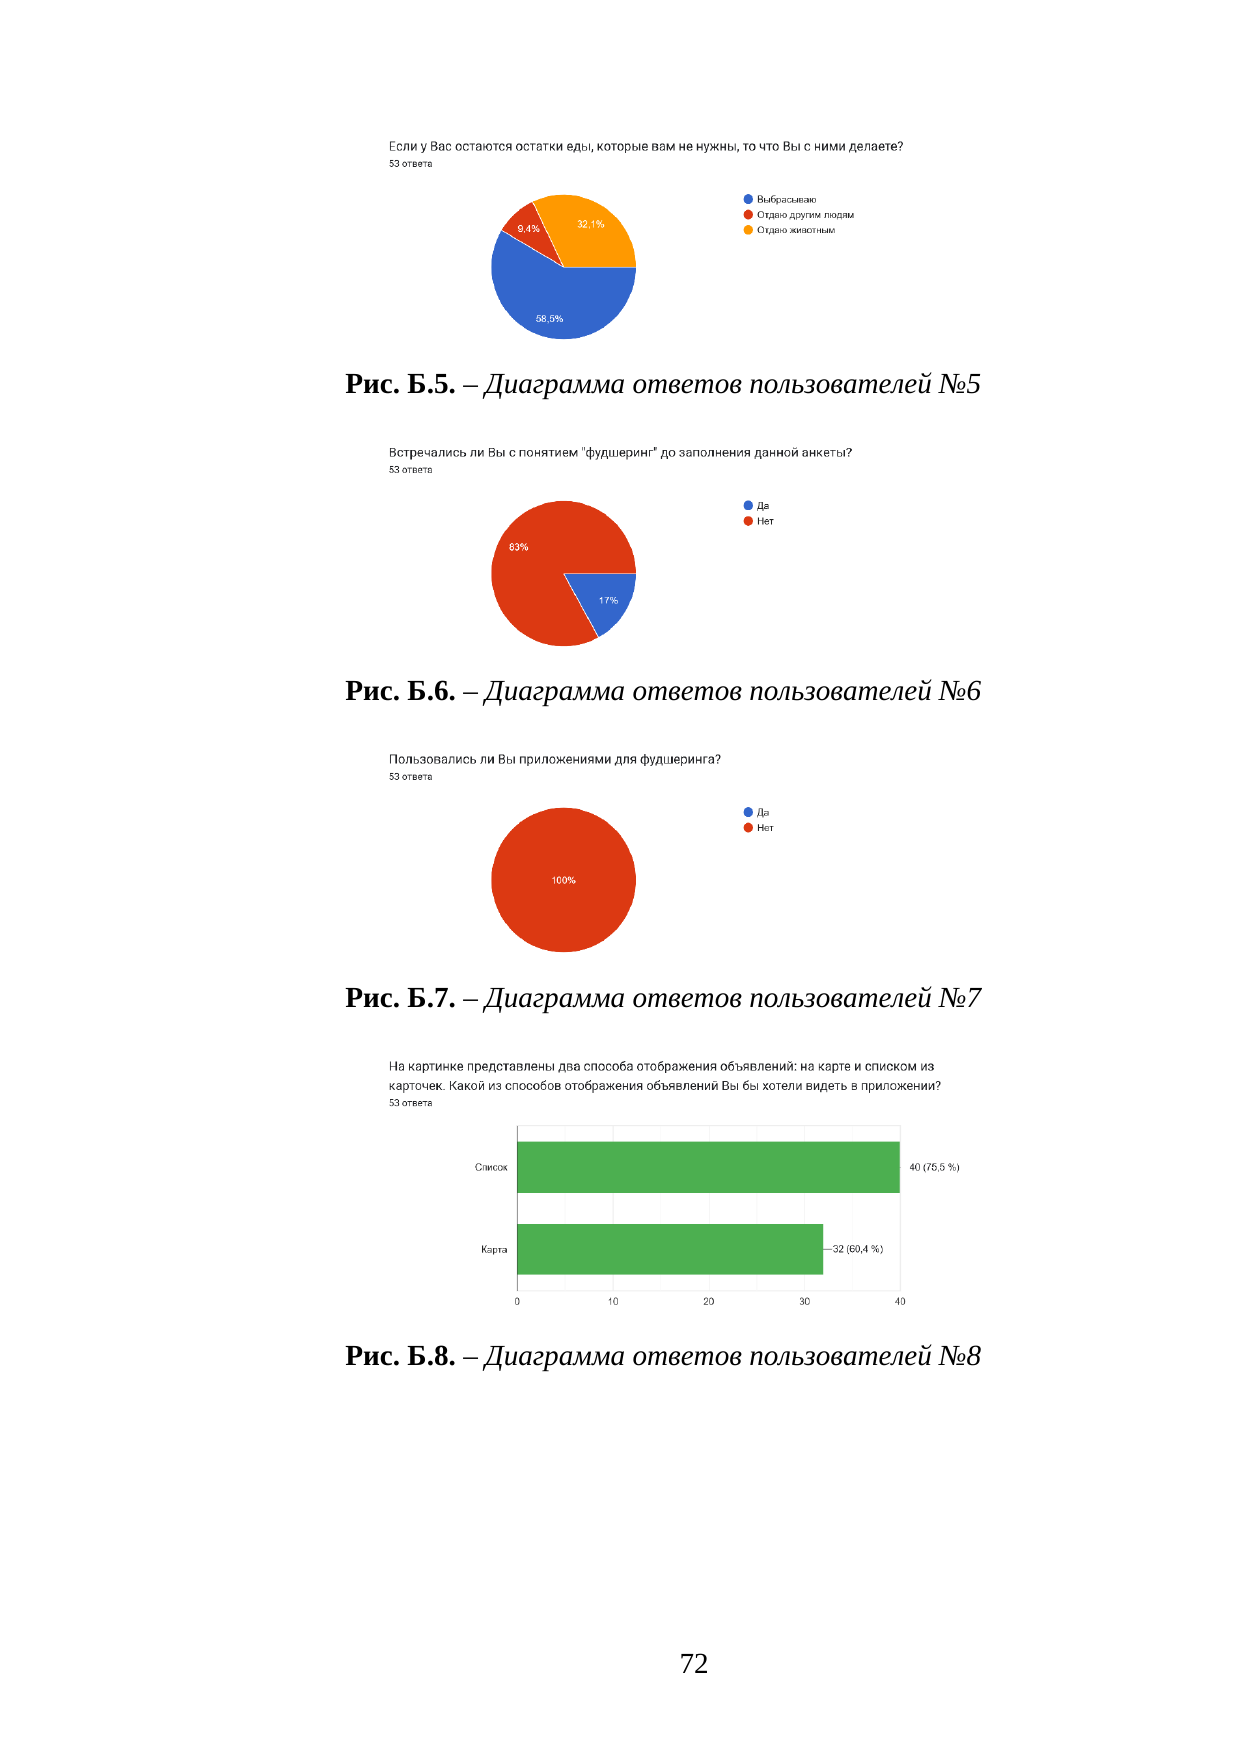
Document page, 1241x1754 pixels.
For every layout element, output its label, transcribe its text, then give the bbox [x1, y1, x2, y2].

picture [369, 118, 960, 367]
text Рис. Б.7. – Диаграмма ответов пользователей №7 [177, 980, 1152, 1013]
text Рис. Б.5. – Диаграмма ответов пользователей №5 [177, 366, 1152, 400]
text Рис. Б.6. – Диаграмма ответов пользователей №6 [177, 673, 1152, 707]
picture [369, 1038, 960, 1339]
text Рис. Б.8. – Диаграмма ответов пользователей №8 [177, 1338, 1152, 1372]
picture [369, 425, 960, 674]
picture [369, 731, 960, 980]
